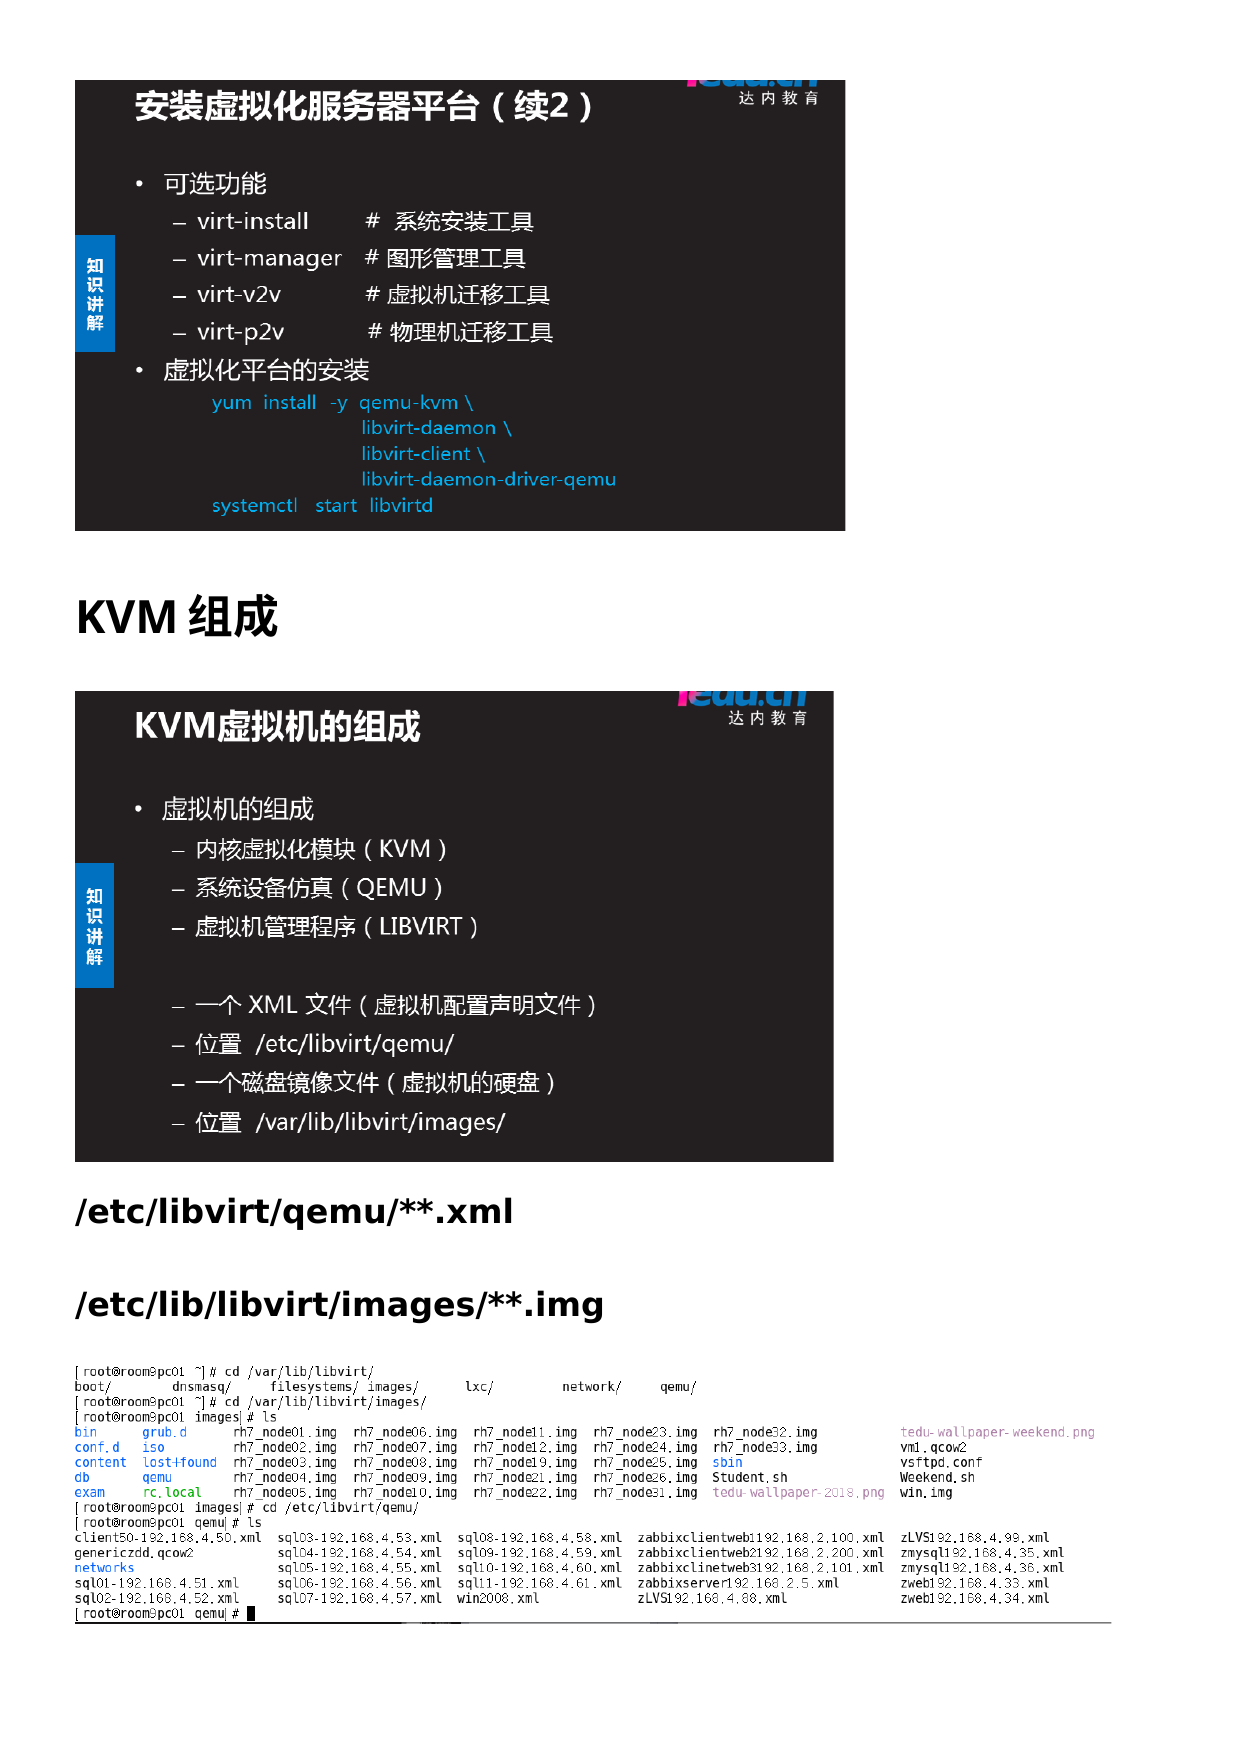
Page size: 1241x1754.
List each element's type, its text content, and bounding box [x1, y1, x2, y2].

subtitle /etc/libvirt/qemu/**.xml [75, 1179, 1165, 1244]
picture [75, 691, 834, 1162]
picture [75, 1365, 1112, 1624]
picture [75, 80, 846, 531]
subtitle KVM组成 [75, 565, 1165, 662]
subtitle /etc/lib/libvirt/images/**.img [75, 1272, 1165, 1337]
